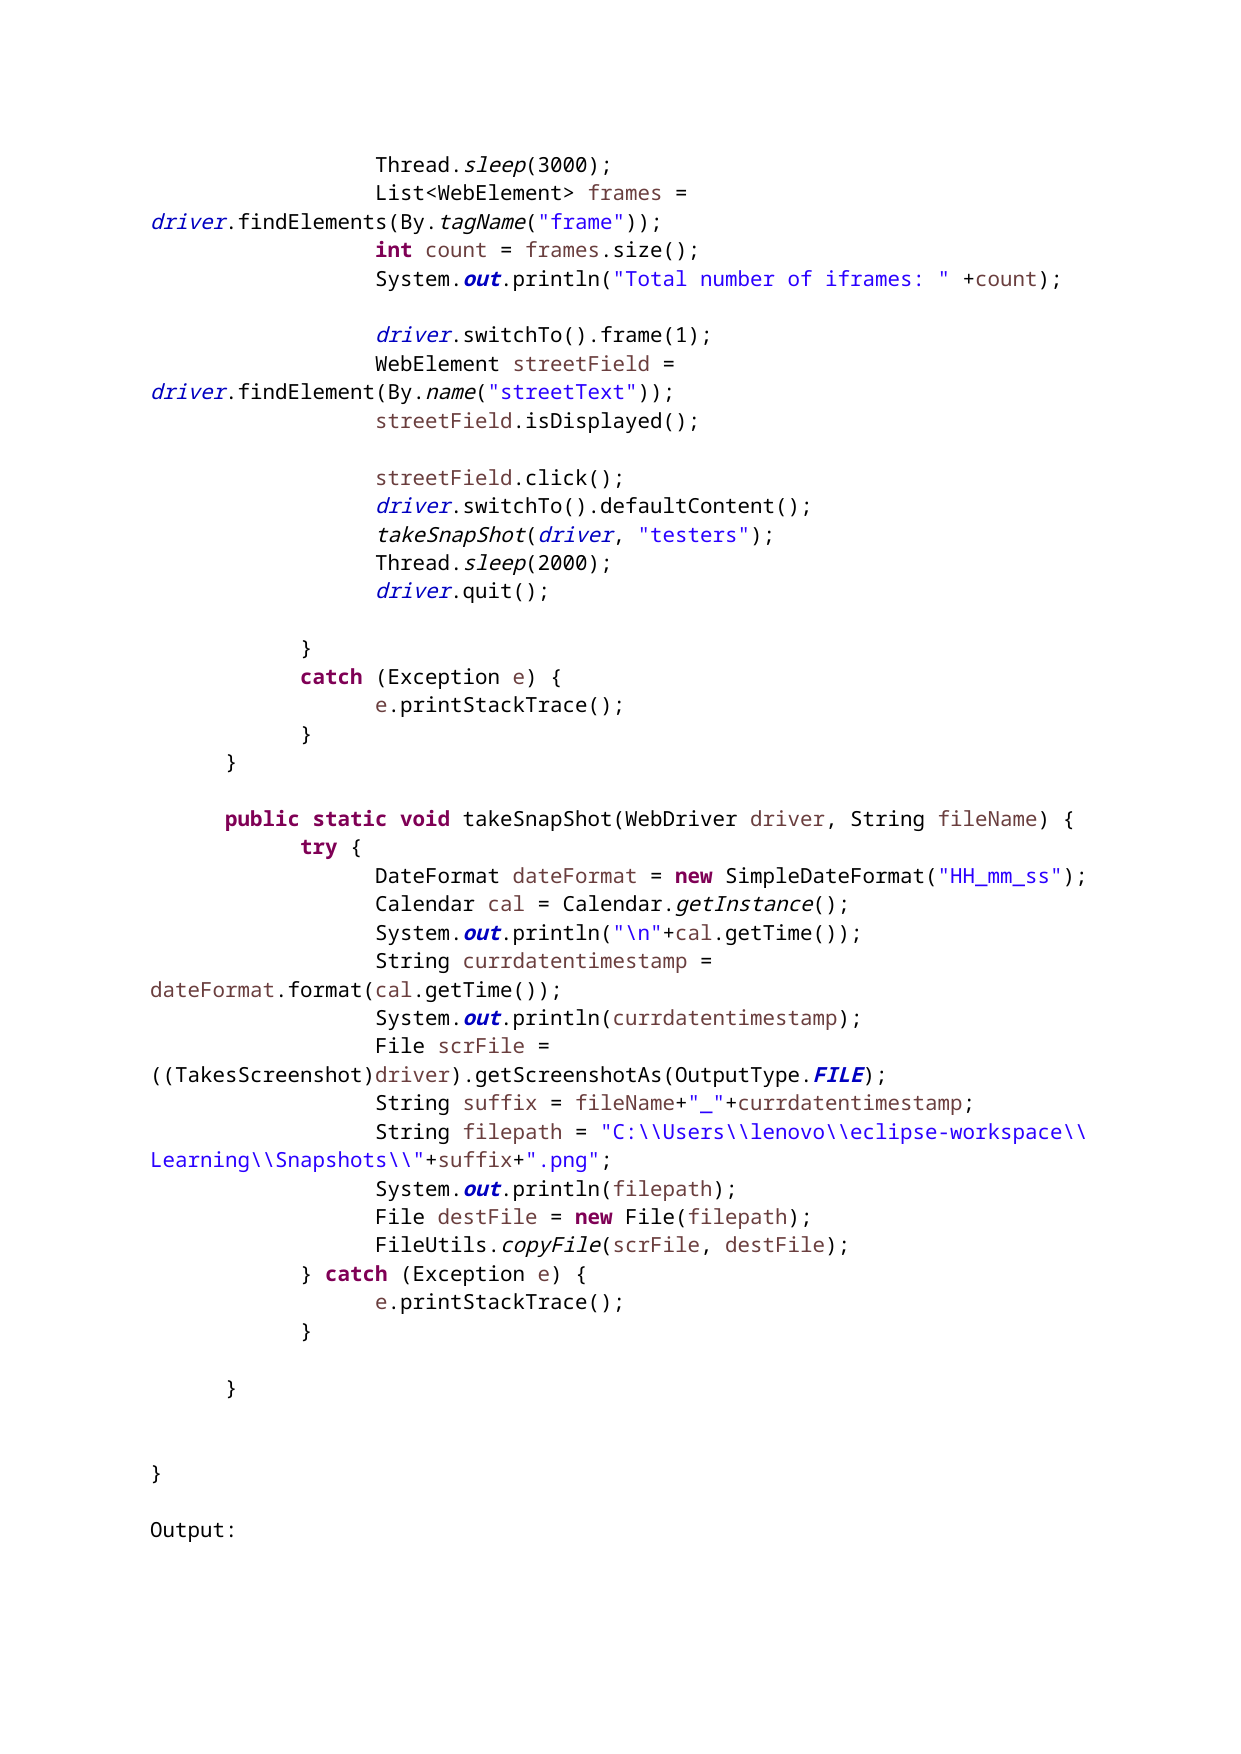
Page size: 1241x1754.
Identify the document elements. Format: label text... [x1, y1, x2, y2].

text FileUtils.copyFile(scrFile, destFile); [150, 1231, 1090, 1259]
text File scrFile = ((TakesScreenshot)driver).getScreenshotAs(OutputType.FILE); [150, 1032, 1090, 1088]
text } [150, 747, 1090, 776]
text Calendar cal = Calendar.getInstance(); [150, 889, 1090, 918]
text DateFormat dateFormat = new SimpleDateFormat("HH_mm_ss"); [150, 861, 1090, 889]
text takeSnapShot(driver, "testers"); [150, 520, 1090, 548]
text System.out.println(currdatentimestamp); [150, 1003, 1090, 1032]
text } catch (Exception e) { [150, 1259, 1090, 1287]
text Thread.sleep(3000); [150, 150, 1090, 178]
text System.out.println("Total number of iframes: " +count); [150, 264, 1090, 292]
text driver.quit(); [150, 577, 1090, 605]
text streetField.click(); [150, 463, 1090, 491]
text catch (Exception e) { [150, 662, 1090, 690]
text System.out.println("\n"+cal.getTime()); [150, 918, 1090, 946]
text List<WebElement> frames = driver.findElements(By.tagName("frame")); [150, 178, 1090, 235]
text String suffix = fileName+"_"+currdatentimestamp; [150, 1088, 1090, 1117]
text e.printStackTrace(); [150, 690, 1090, 719]
text System.out.println(filepath); [150, 1174, 1090, 1202]
text String filepath = "C:\\Users\\lenovo\\eclipse-workspace\\Learning\\Snapshots\\"+suffix+".png"; [150, 1117, 1090, 1174]
text driver.switchTo().frame(1); [150, 321, 1090, 349]
text String currdatentimestamp = dateFormat.format(cal.getTime()); [150, 946, 1090, 1003]
text e.printStackTrace(); [150, 1287, 1090, 1316]
text try { [150, 832, 1090, 861]
text int count = frames.size(); [150, 235, 1090, 264]
text Output: [150, 1515, 1090, 1543]
text driver.switchTo().defaultContent(); [150, 491, 1090, 520]
text } [150, 719, 1090, 747]
text } [150, 1373, 1090, 1401]
text File destFile = new File(filepath); [150, 1202, 1090, 1231]
text WebElement streetField = driver.findElement(By.name("streetText")); [150, 349, 1090, 406]
text streetField.isDisplayed(); [150, 406, 1090, 434]
text } [150, 1458, 1090, 1487]
text Thread.sleep(2000); [150, 548, 1090, 577]
text } [150, 633, 1090, 662]
text public static void takeSnapShot(WebDriver driver, String fileName) { [150, 804, 1090, 832]
text } [150, 1316, 1090, 1344]
